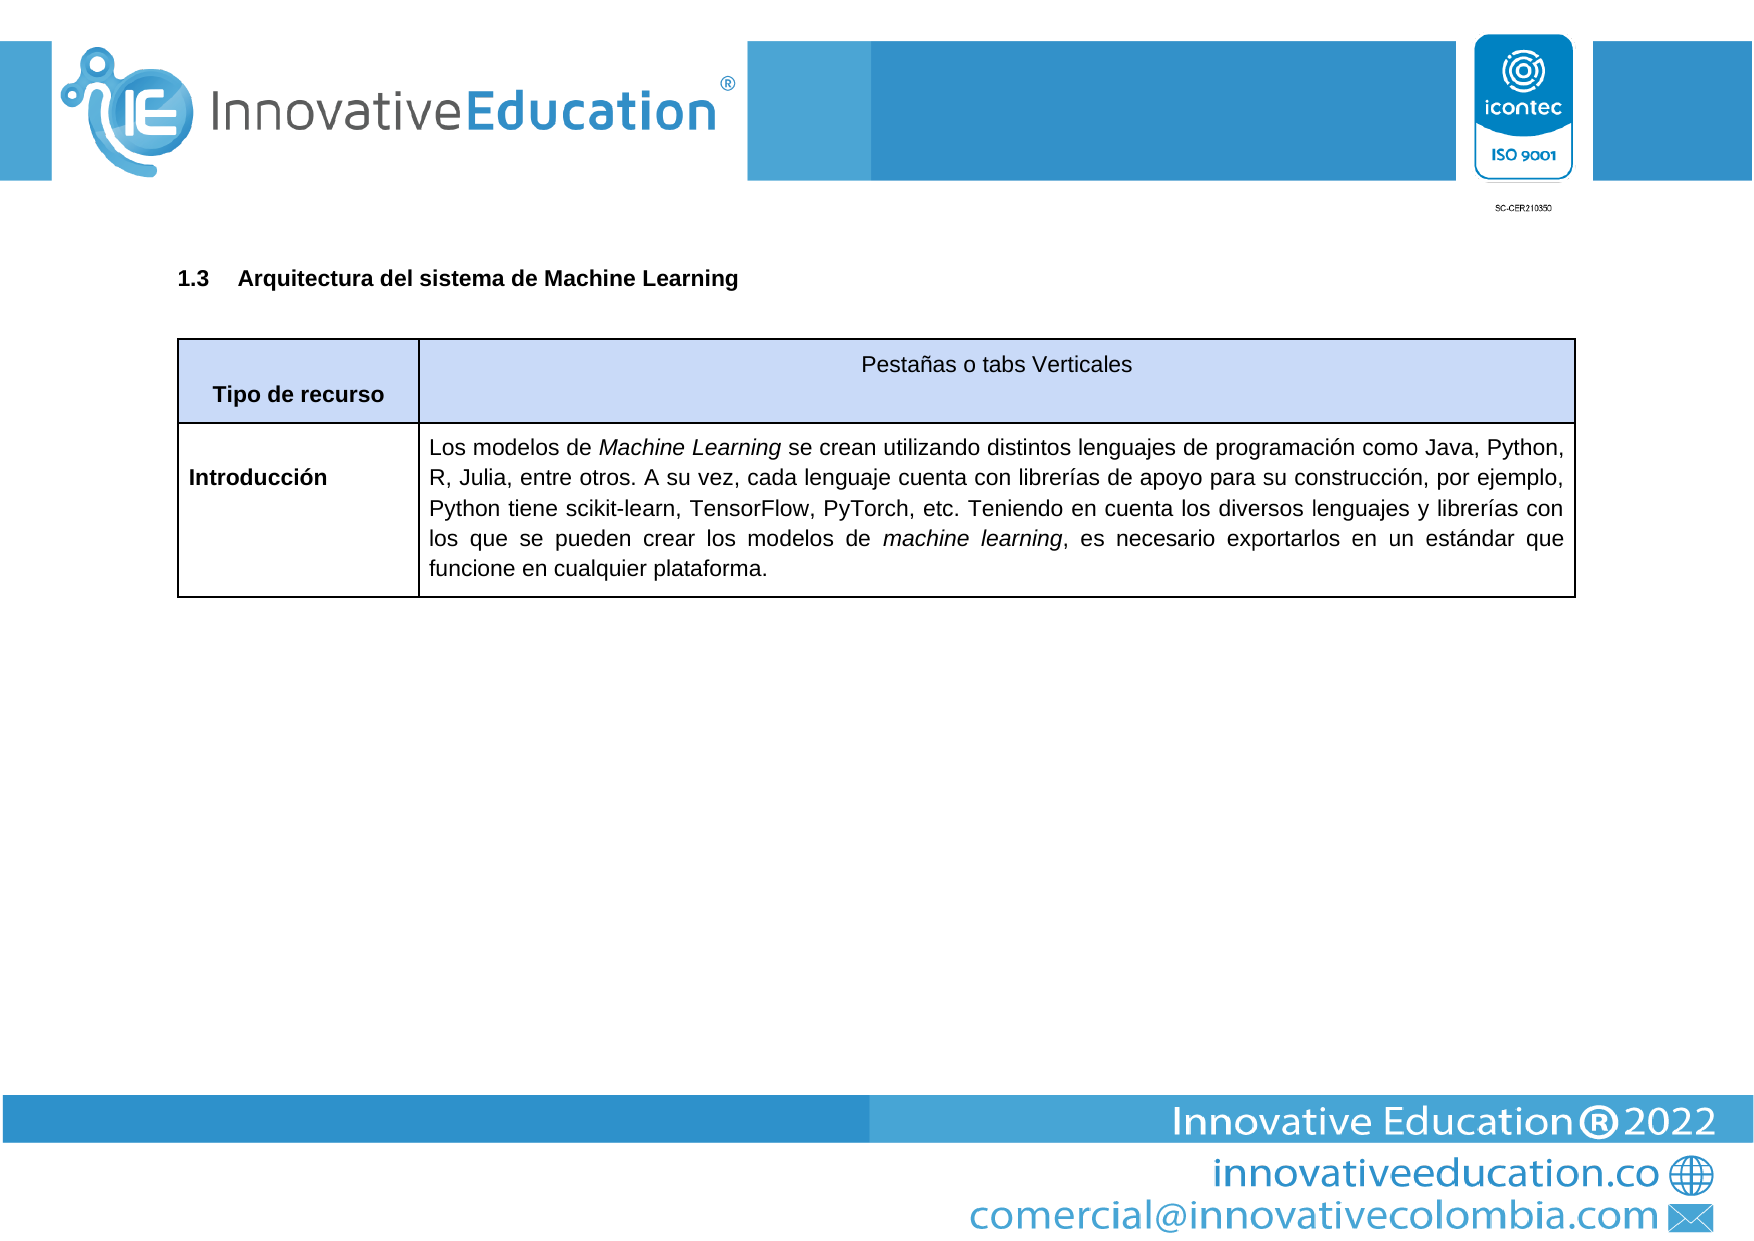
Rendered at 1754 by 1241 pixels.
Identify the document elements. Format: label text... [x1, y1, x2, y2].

table_header Pestañas o tabs Verticales [420, 340, 1574, 422]
picture [2, 1093, 1754, 1239]
table_cell Introducción [179, 424, 418, 596]
picture [1471, 32, 1576, 214]
table_cell Los modelos de Machine Learning se crean utilizando distintos lenguajes de programación como Java, Python, R, Julia, entre otros. A su vez, cada lenguaje cuenta con librerías de apoyo para su construcción, por ejemplo, Python tiene scikit-learn, TensorFlow, PyTorch, etc. Teniendo en cuenta los diversos lenguajes y librerías con los que se pueden crear los modelos de machine learning, es necesario exportarlos en un estándar que funcione en cualquier plataforma. [420, 424, 1574, 596]
table_header Tipo de recurso [179, 340, 418, 422]
picture [1593, 28, 1752, 194]
picture [0, 28, 1456, 194]
subtitle Arquitectura del sistema de Machine Learning [177, 265, 1577, 292]
